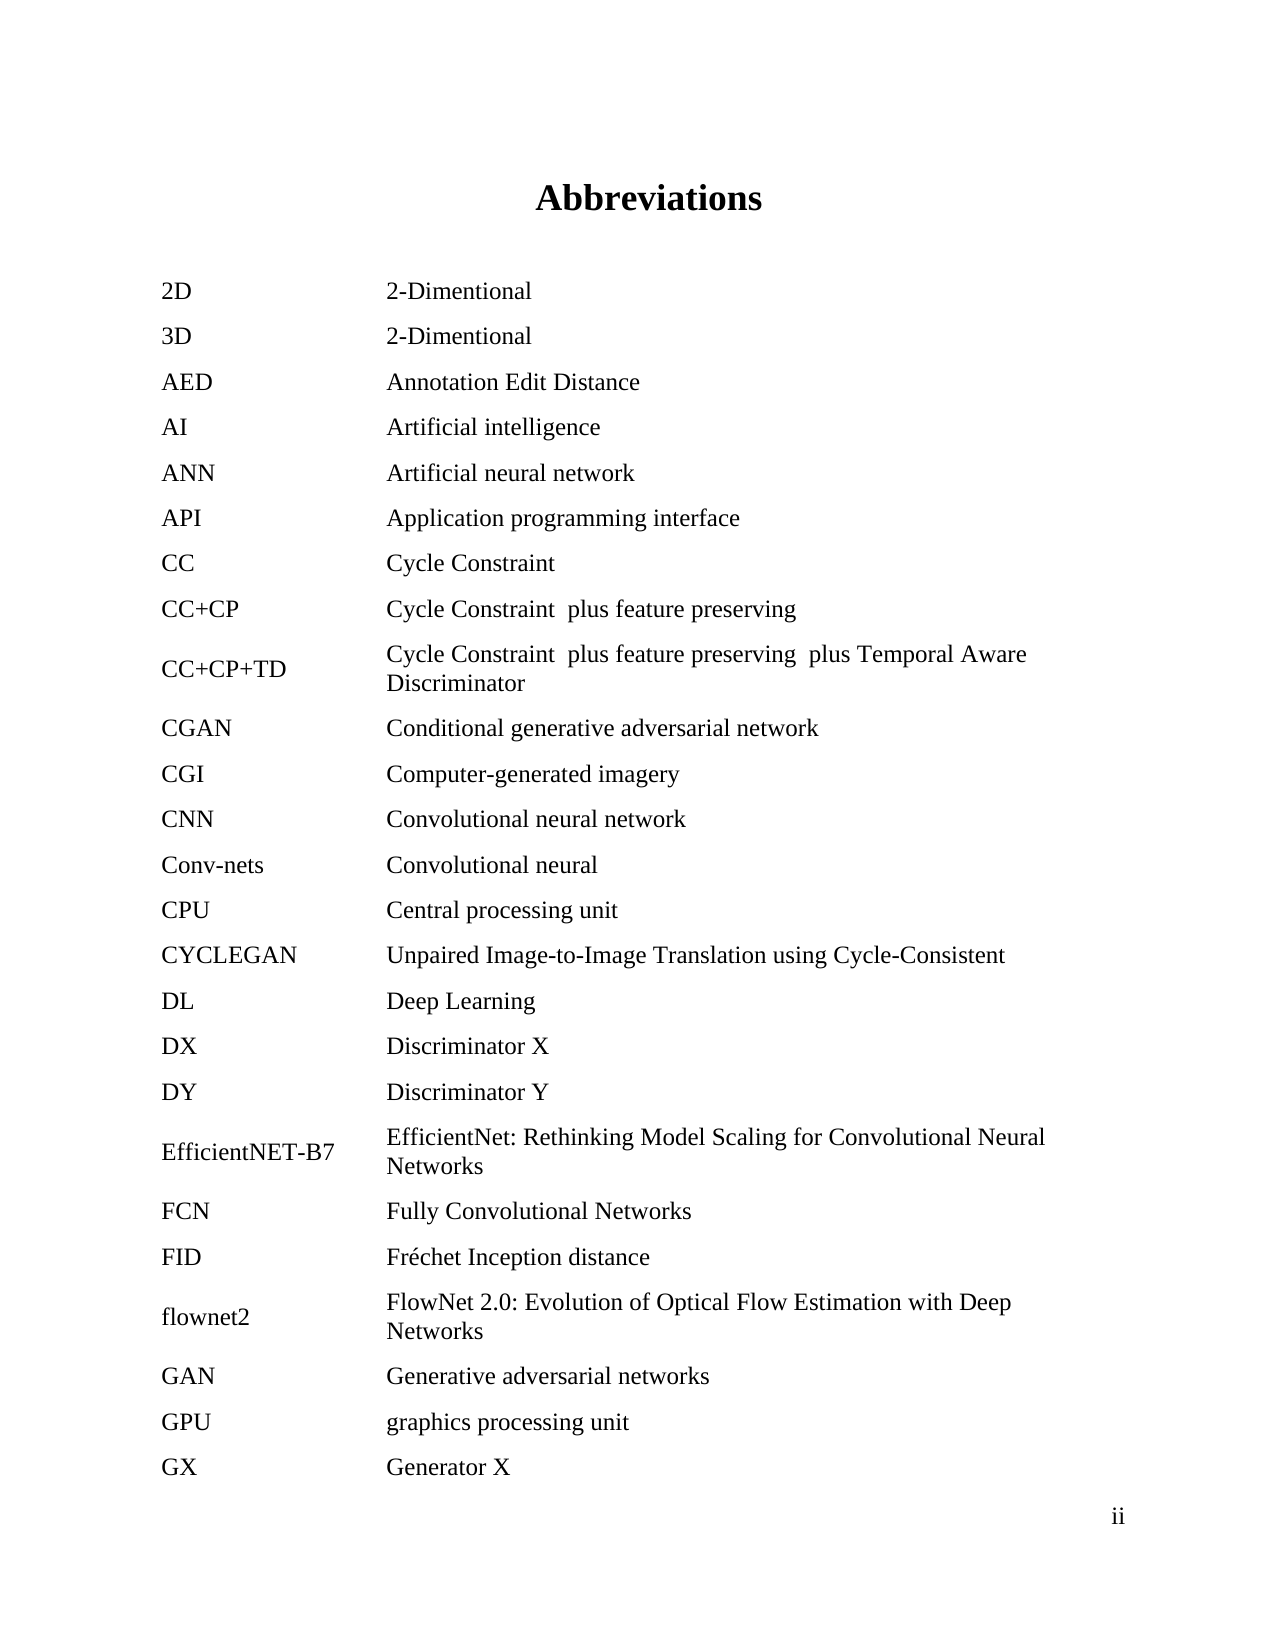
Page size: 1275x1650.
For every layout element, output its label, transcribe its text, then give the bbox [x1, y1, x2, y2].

subtitle Abbreviations [150, 175, 1147, 218]
table_cell CYCLEGAN [150, 924, 375, 969]
table_cell Application programming interface [375, 486, 1125, 532]
table_cell Fully Convolutional Networks [375, 1180, 1125, 1225]
table_cell Discriminator Y [375, 1060, 1125, 1106]
table_cell graphics processing unit [375, 1390, 1125, 1436]
table_cell Unpaired Image-to-Image Translation using Cycle-Consistent [375, 924, 1125, 969]
table_cell FCN [150, 1180, 375, 1225]
table_cell API [150, 486, 375, 532]
table_cell Annotation Edit Distance [375, 350, 1125, 396]
table_cell flownet2 [150, 1271, 375, 1345]
table_header 2-Dimentional [375, 259, 1125, 305]
table_cell DY [150, 1060, 375, 1106]
table_cell Cycle Constraint plus feature preserving [375, 577, 1125, 623]
table_cell Generator X [375, 1436, 1125, 1481]
table_cell CGI [150, 742, 375, 788]
table_cell GAN [150, 1345, 375, 1390]
table_cell CC+CP+TD [150, 623, 375, 697]
table_cell 3D [150, 305, 375, 350]
table_cell AI [150, 396, 375, 441]
table_cell Convolutional neural network [375, 788, 1125, 833]
table_cell EfficientNET-B7 [150, 1106, 375, 1180]
table_cell Generative adversarial networks [375, 1345, 1125, 1390]
table_cell CC [150, 532, 375, 577]
table_cell ANN [150, 441, 375, 486]
table_cell DL [150, 969, 375, 1015]
table_cell Cycle Constraint [375, 532, 1125, 577]
table_cell CGAN [150, 697, 375, 742]
table_cell GPU [150, 1390, 375, 1436]
table_cell Central processing unit [375, 879, 1125, 924]
table_cell EfficientNet: Rethinking Model Scaling for Convolutional Neural Networks [375, 1106, 1125, 1180]
table_cell Discriminator X [375, 1015, 1125, 1060]
table_cell FID [150, 1225, 375, 1271]
table_cell AED [150, 350, 375, 396]
table_cell Fréchet Inception distance [375, 1225, 1125, 1271]
table_cell Deep Learning [375, 969, 1125, 1015]
table_cell Cycle Constraint plus feature preserving plus Temporal Aware Discriminator [375, 623, 1125, 697]
table_cell CPU [150, 879, 375, 924]
table_cell DX [150, 1015, 375, 1060]
table_cell Convolutional neural [375, 833, 1125, 878]
table_cell Computer-generated imagery [375, 742, 1125, 788]
table_cell Artificial neural network [375, 441, 1125, 486]
table_cell Artificial intelligence [375, 396, 1125, 441]
table_cell 2-Dimentional [375, 305, 1125, 350]
table_cell GX [150, 1436, 375, 1481]
table_cell FlowNet 2.0: Evolution of Optical Flow Estimation with Deep Networks [375, 1271, 1125, 1345]
table_cell CC+CP [150, 577, 375, 623]
table_cell Conv-nets [150, 833, 375, 878]
table_cell CNN [150, 788, 375, 833]
table_cell Conditional generative adversarial network [375, 697, 1125, 742]
table_header 2D [150, 259, 375, 305]
